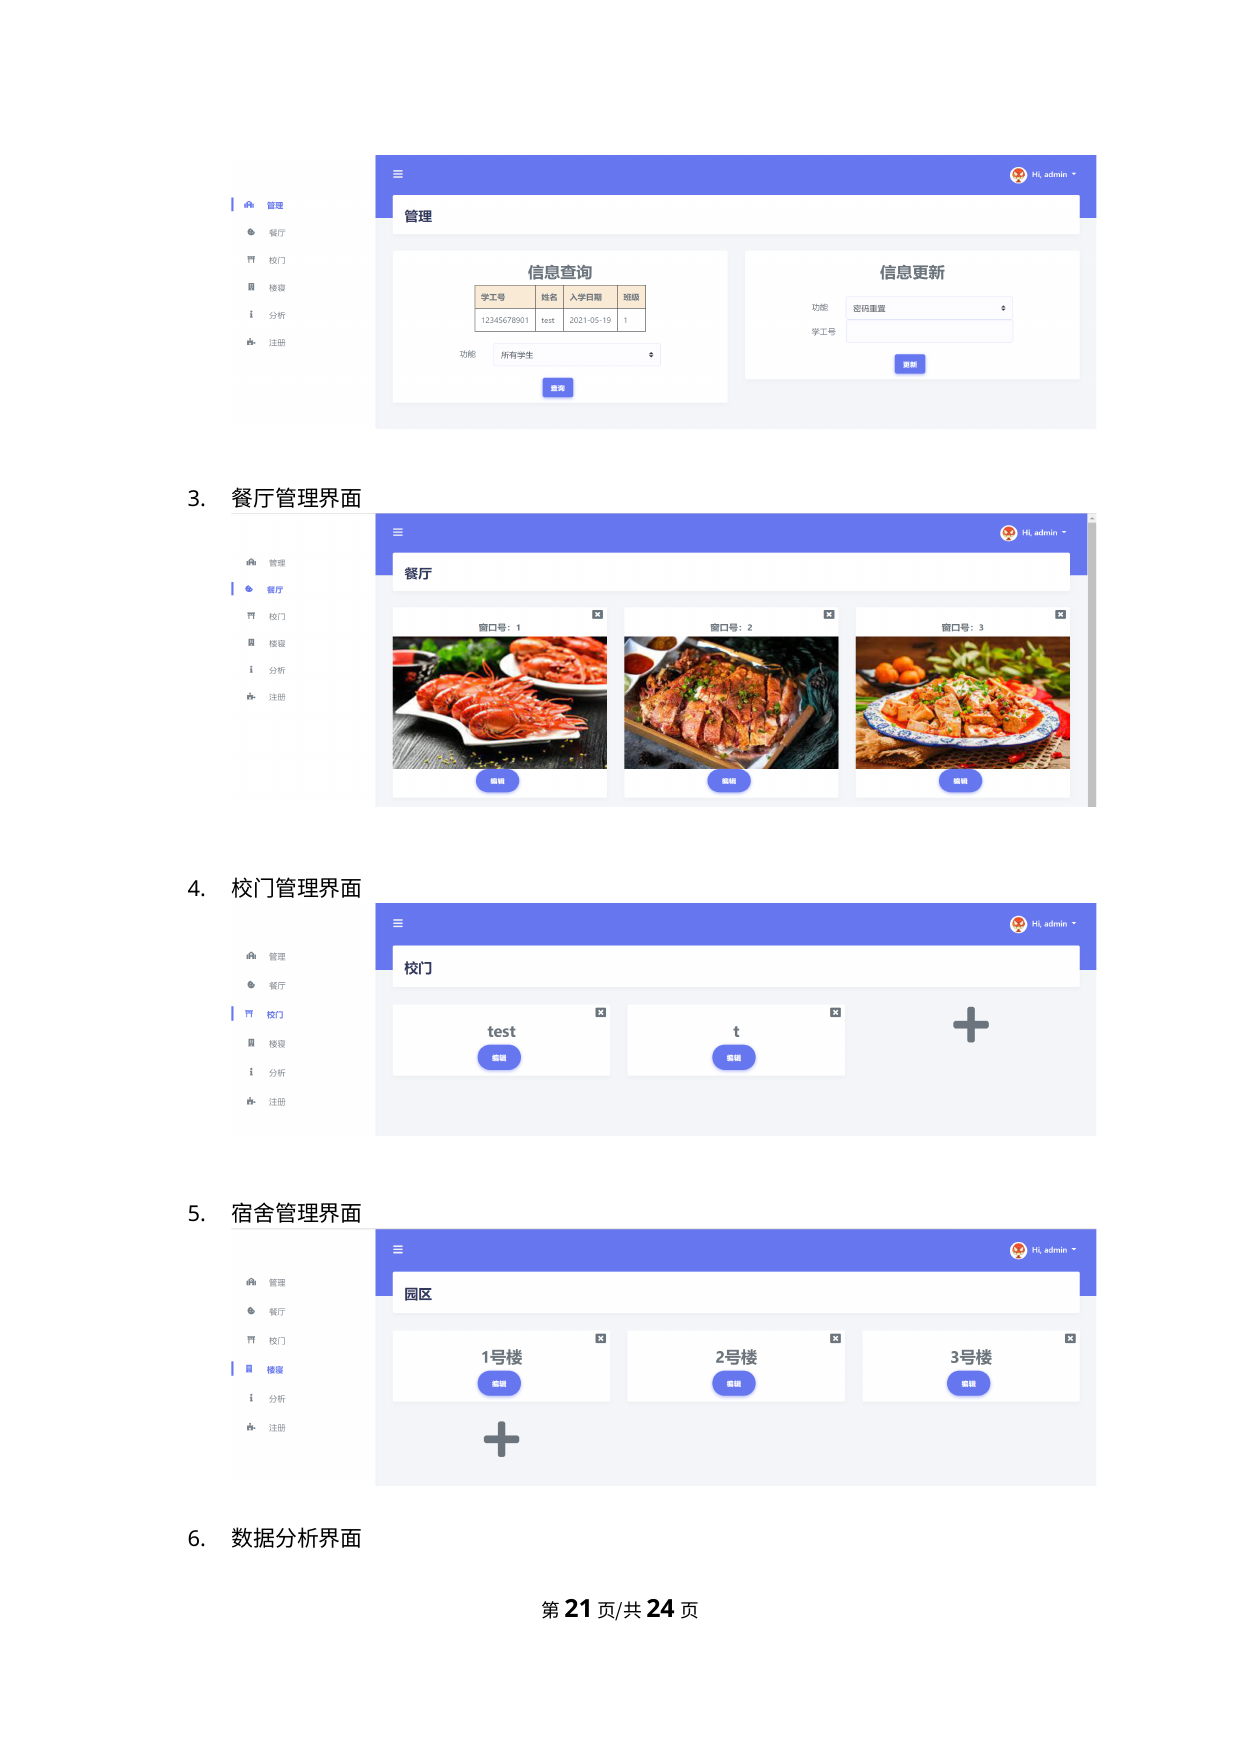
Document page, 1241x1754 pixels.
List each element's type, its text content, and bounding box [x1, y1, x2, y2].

picture [231, 1228, 1097, 1486]
list 数据分析界面 [187, 1521, 1053, 1553]
list 宿舍管理界面 [187, 1196, 1053, 1228]
picture [231, 903, 1097, 1136]
picture [231, 513, 1097, 807]
list 校门管理界面 [187, 871, 1053, 903]
picture [231, 155, 1097, 429]
list 餐厅管理界面 [187, 481, 1053, 513]
